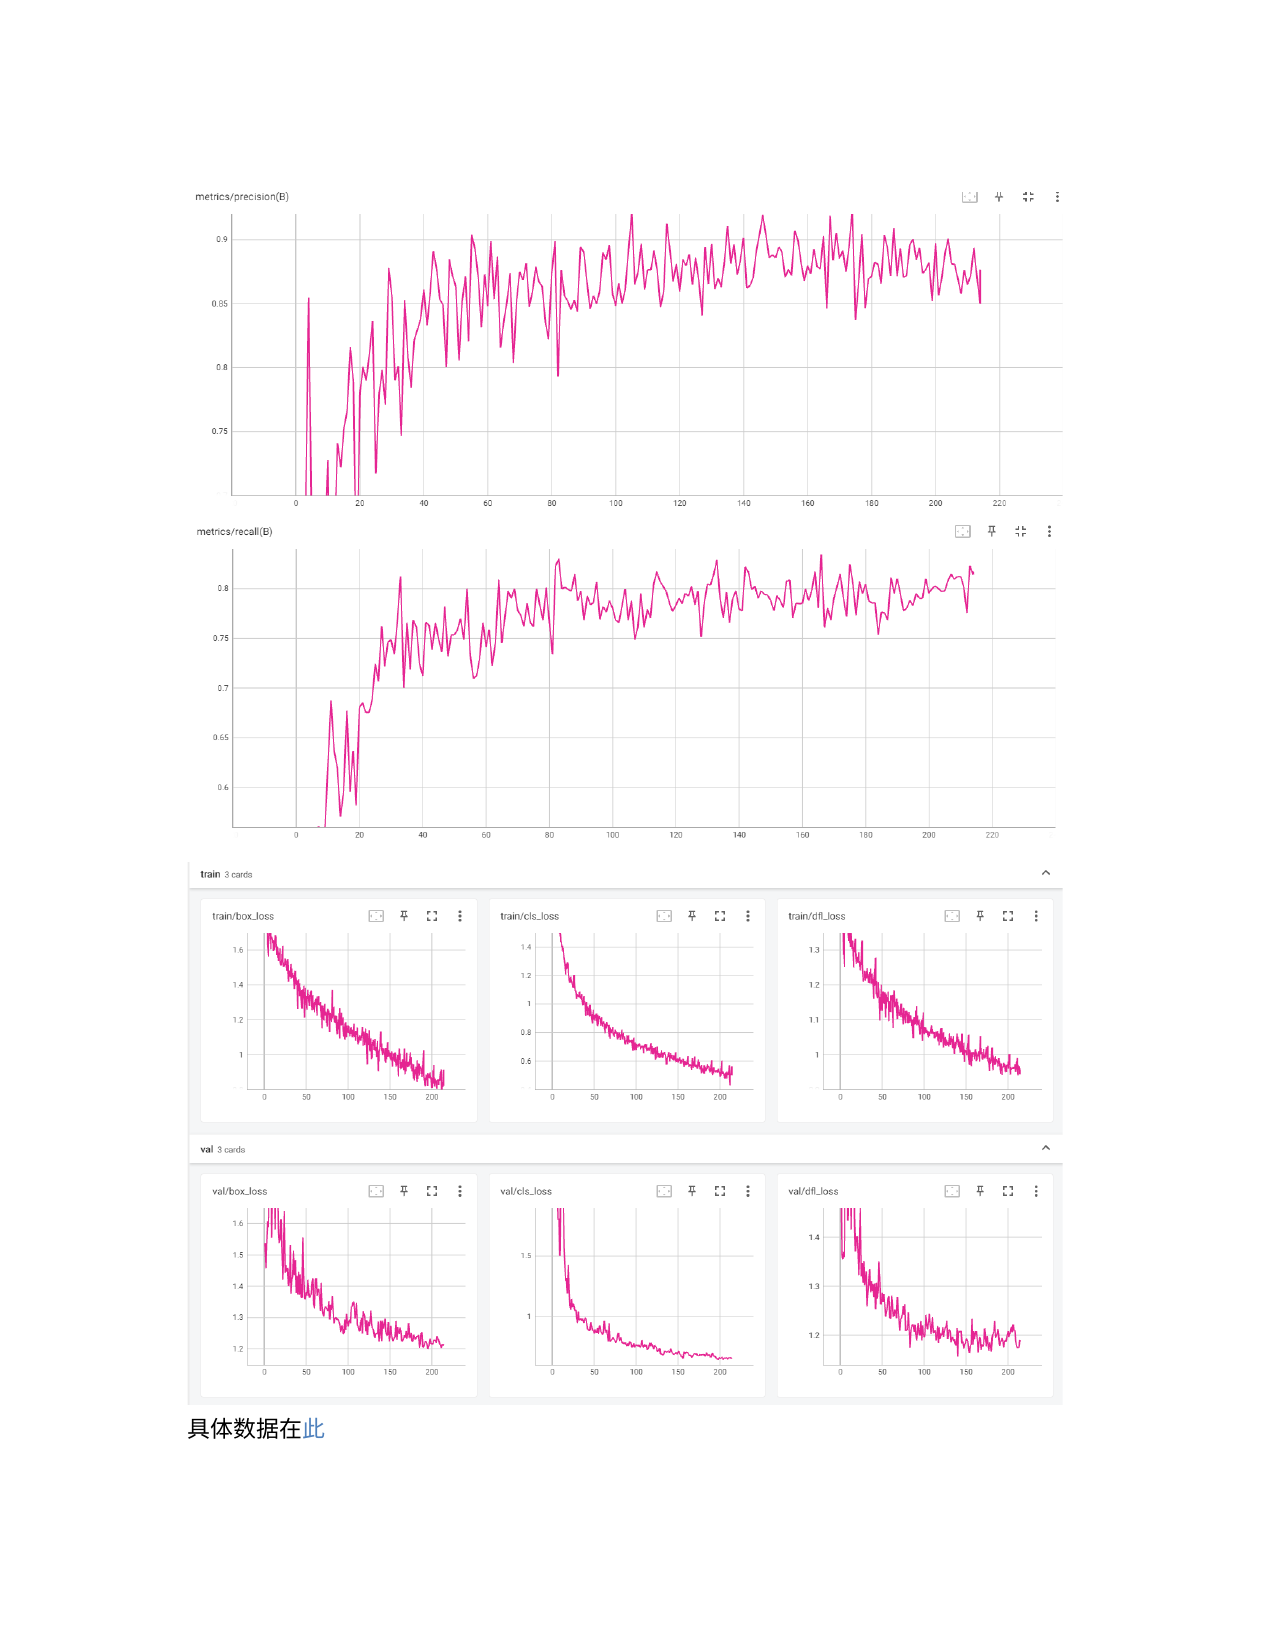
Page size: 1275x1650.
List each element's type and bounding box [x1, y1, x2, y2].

picture [187, 192, 1063, 512]
text [187, 192, 1087, 1444]
picture [187, 518, 1063, 856]
picture [187, 862, 1063, 1405]
